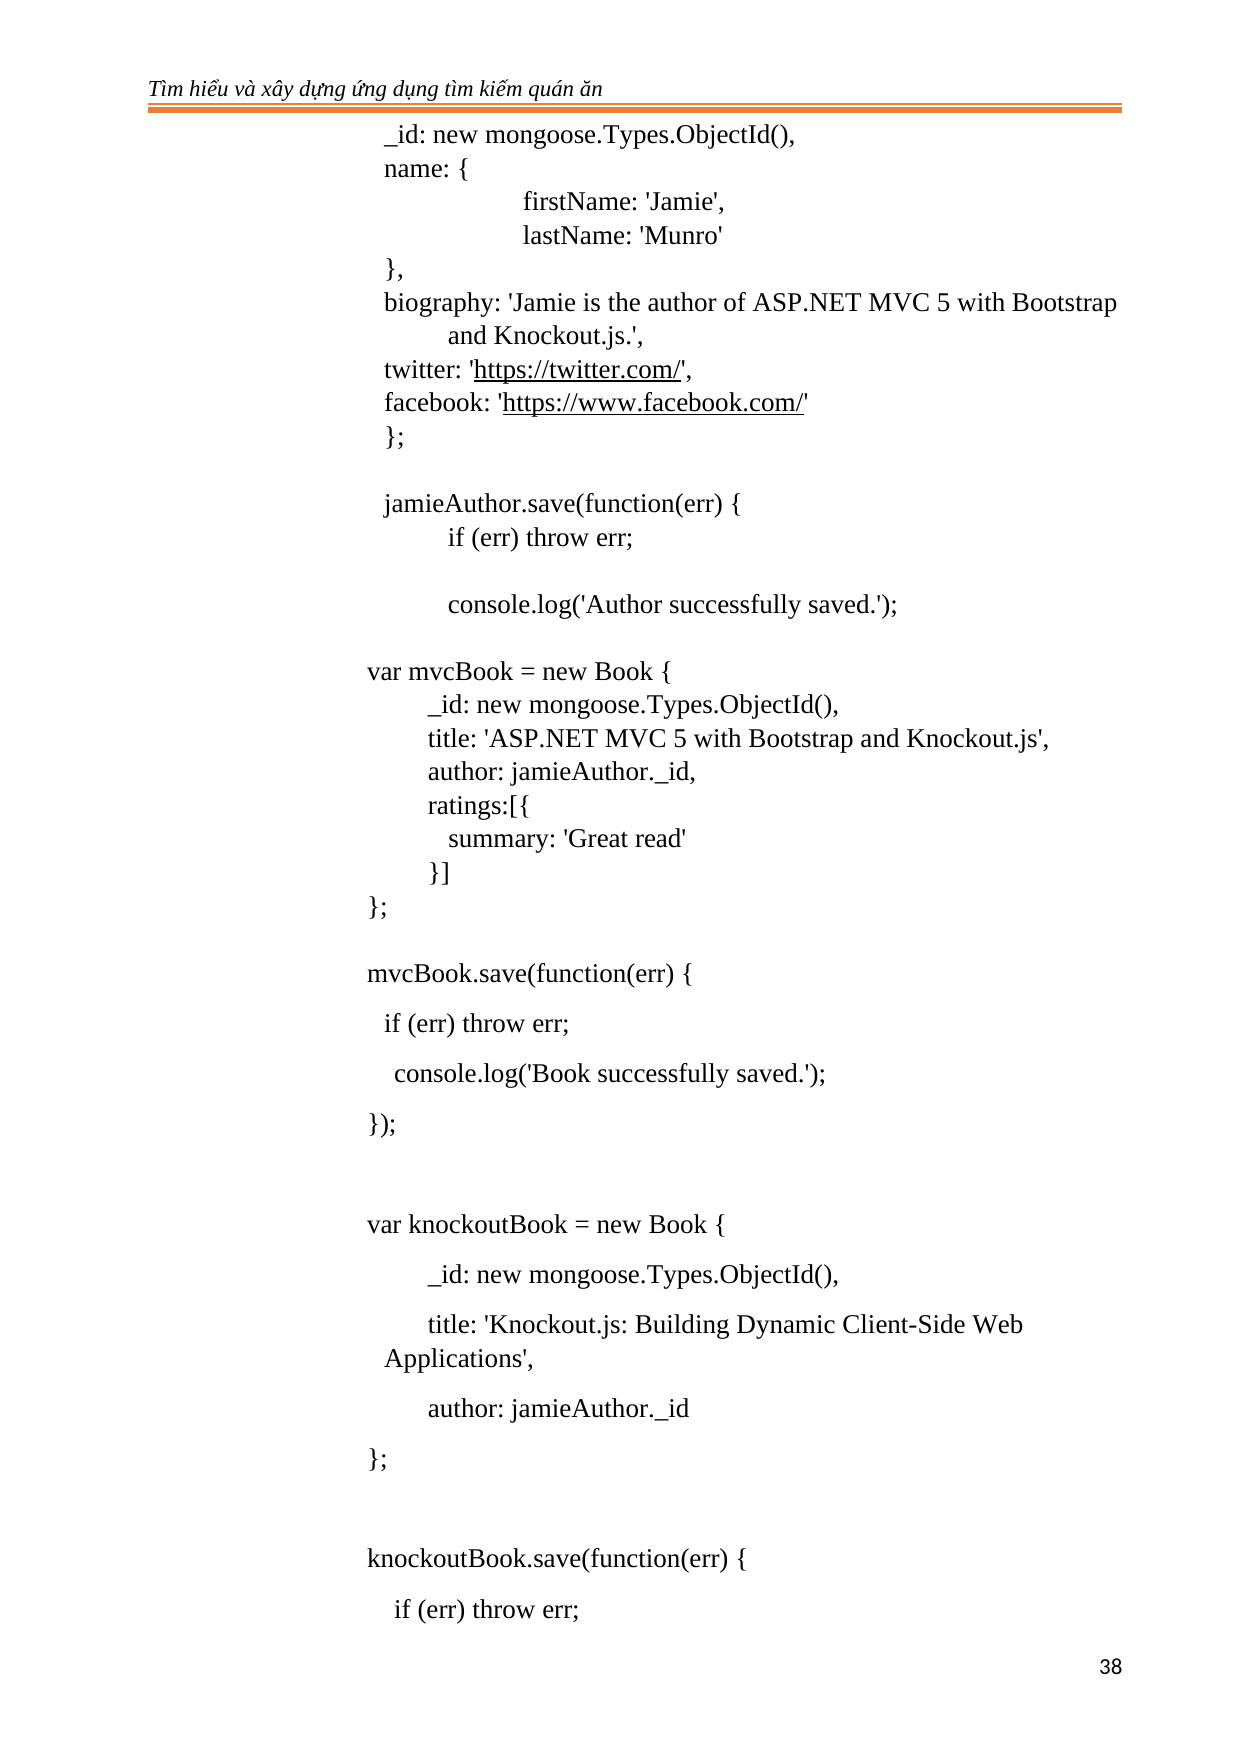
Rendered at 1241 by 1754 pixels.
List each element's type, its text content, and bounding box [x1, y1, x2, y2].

list mvcBook.save(function(err) { [340, 957, 1122, 988]
text }; [340, 1442, 1122, 1473]
text var knockoutBook = new Book { [340, 1208, 1122, 1239]
list author: jamieAuthor._id, [340, 755, 1122, 787]
list }; [340, 889, 1122, 921]
text title: 'Knockout.js: Building Dynamic Client-Side Web Applications', [340, 1308, 1122, 1373]
list facebook: 'https://www.facebook.com/' [340, 386, 1122, 418]
list lastName: 'Munro' [340, 219, 1122, 250]
list }; [340, 420, 1122, 451]
list summary: 'Great read' [340, 822, 1122, 854]
list ratings:[{ [340, 789, 1122, 820]
text }); [340, 1107, 1122, 1138]
text author: jamieAuthor._id [340, 1392, 1122, 1423]
list }, [340, 252, 1122, 283]
list biography: 'Jamie is the author of ASP.NET MVC 5 with Bootstrap and Knockout.js.', [340, 286, 1122, 351]
list twitter: 'https://twitter.com/', [340, 353, 1122, 384]
list title: 'ASP.NET MVC 5 with Bootstrap and Knockout.js', [340, 722, 1122, 753]
text if (err) throw err; [340, 1007, 1122, 1038]
list firstName: 'Jamie', [340, 185, 1122, 216]
list _id: new mongoose.Types.ObjectId(), [340, 118, 1122, 149]
text knockoutBook.save(function(err) { [340, 1542, 1122, 1574]
list if (err) throw err; [340, 521, 1122, 552]
text _id: new mongoose.Types.ObjectId(), [340, 1258, 1122, 1289]
list _id: new mongoose.Types.ObjectId(), [340, 688, 1122, 719]
list var mvcBook = new Book { [340, 655, 1122, 686]
text console.log('Book successfully saved.'); [340, 1057, 1122, 1088]
list jamieAuthor.save(function(err) { [340, 487, 1122, 518]
list }] [340, 856, 1122, 887]
list console.log('Author successfully saved.'); [340, 588, 1122, 619]
list name: { [340, 152, 1122, 183]
text if (err) throw err; [340, 1593, 1122, 1624]
